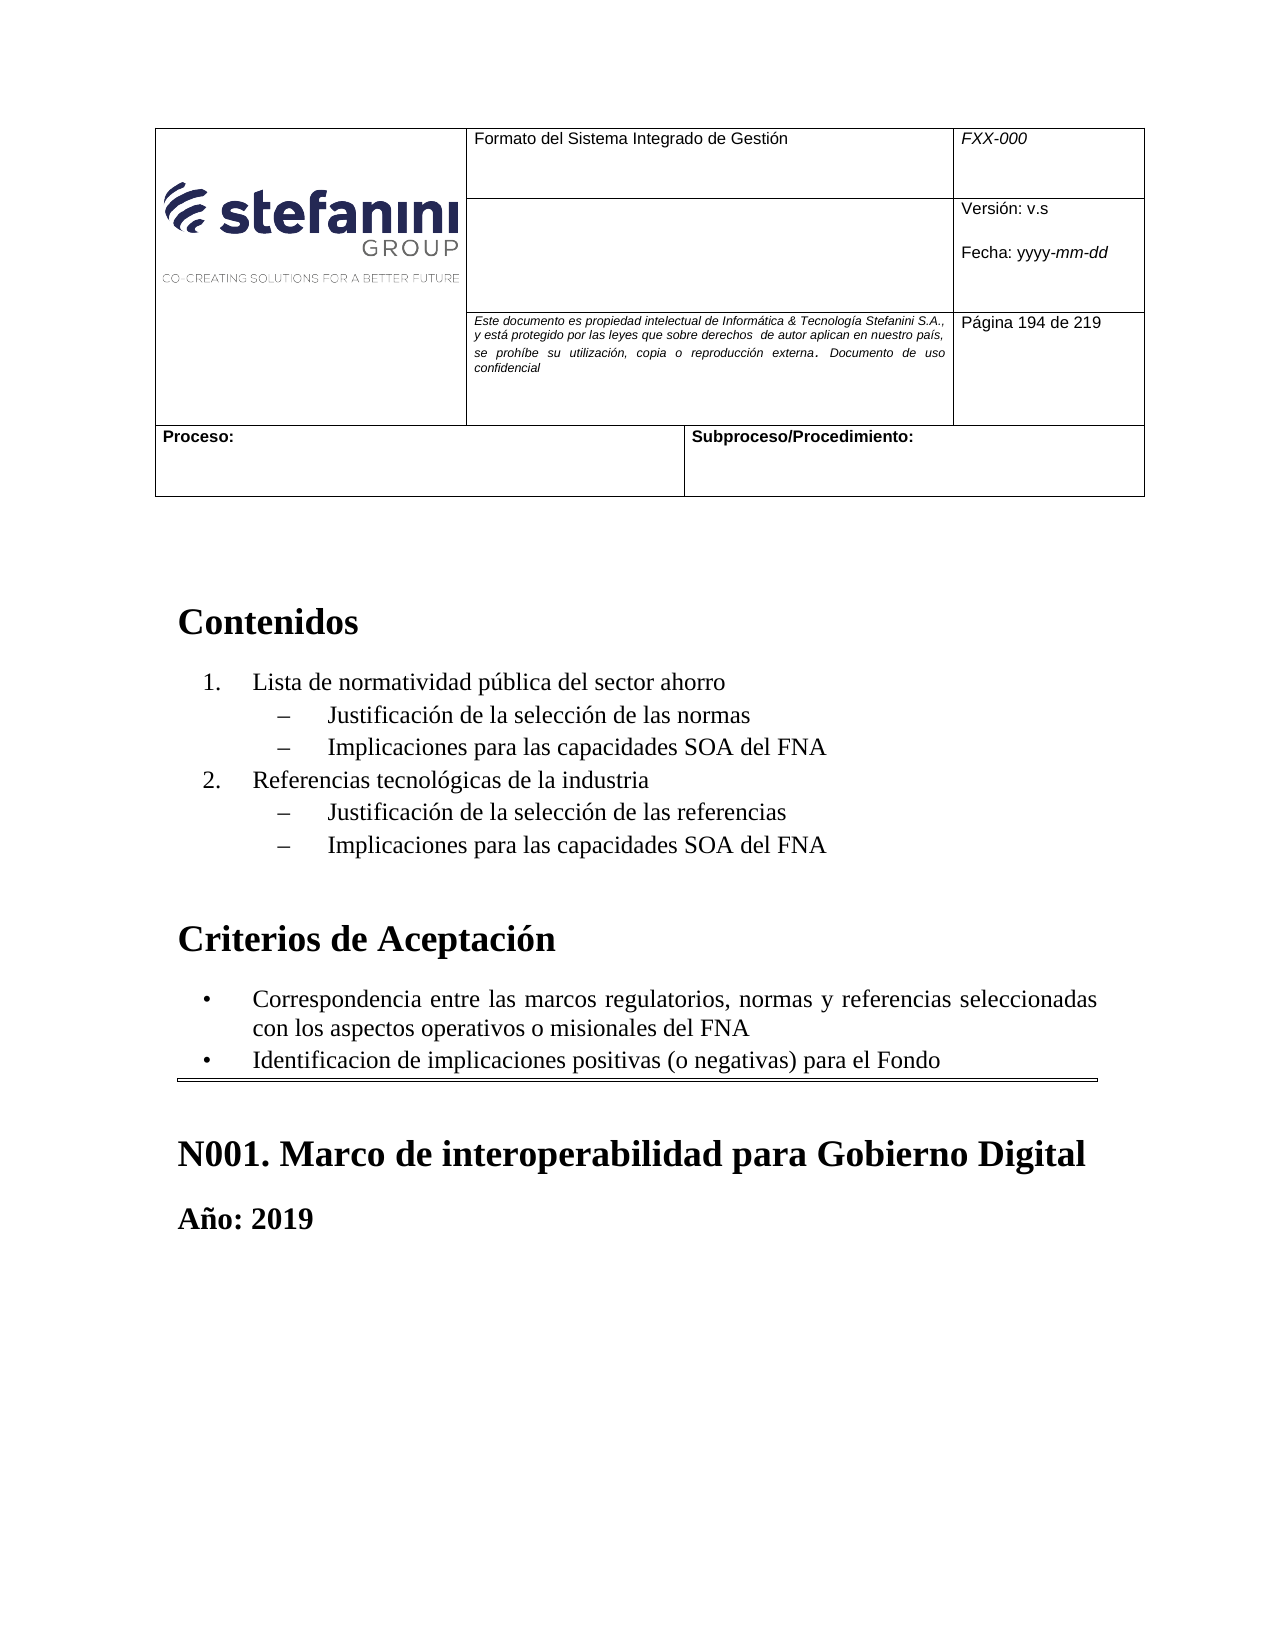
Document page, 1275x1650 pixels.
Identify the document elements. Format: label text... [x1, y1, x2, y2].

list Justificación de la selección de las normas [277, 700, 1098, 729]
list Justificación de la selección de las referencias [277, 797, 1098, 826]
list Implicaciones para las capacidades SOA del FNA [277, 732, 1098, 761]
list Correspondencia entre las marcos regulatorios, normas y referencias seleccionadas con los aspectos operativos o misionales del FNA [202, 984, 1098, 1042]
subtitle Criterios de Aceptación [177, 916, 1098, 959]
list Implicaciones para las capacidades SOA del FNA [277, 830, 1098, 859]
list Referencias tecnológicas de la industria [202, 765, 1098, 794]
subtitle Año: 2019 [177, 1200, 1098, 1236]
subtitle Contenidos [177, 599, 1098, 642]
picture [162, 182, 460, 286]
subtitle N001. Marco de interoperabilidad para Gobierno Digital [177, 1132, 1098, 1175]
list Identificacion de implicaciones positivas (o negativas) para el Fondo [202, 1046, 1098, 1074]
list Lista de normatividad pública del sector ahorro [202, 667, 1098, 696]
